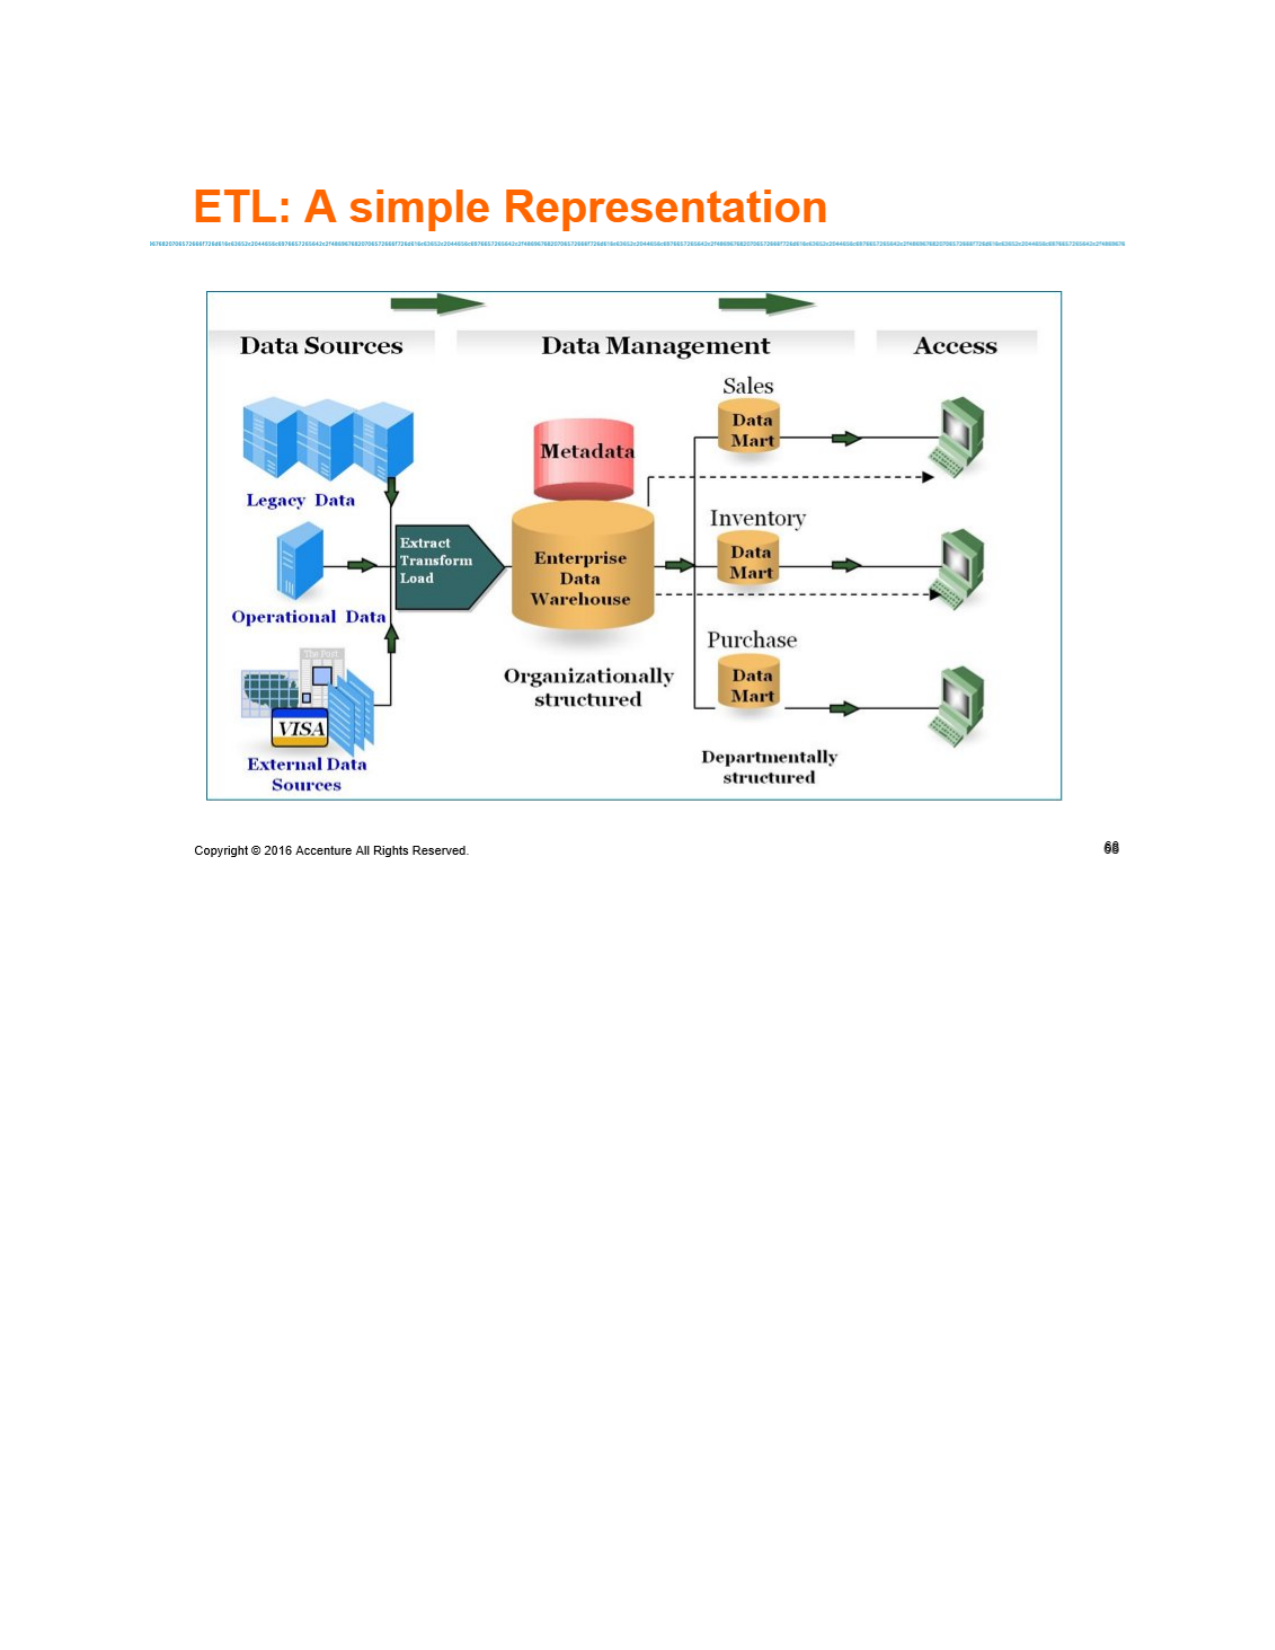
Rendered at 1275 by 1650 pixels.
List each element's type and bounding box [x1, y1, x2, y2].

picture [150, 150, 1125, 865]
